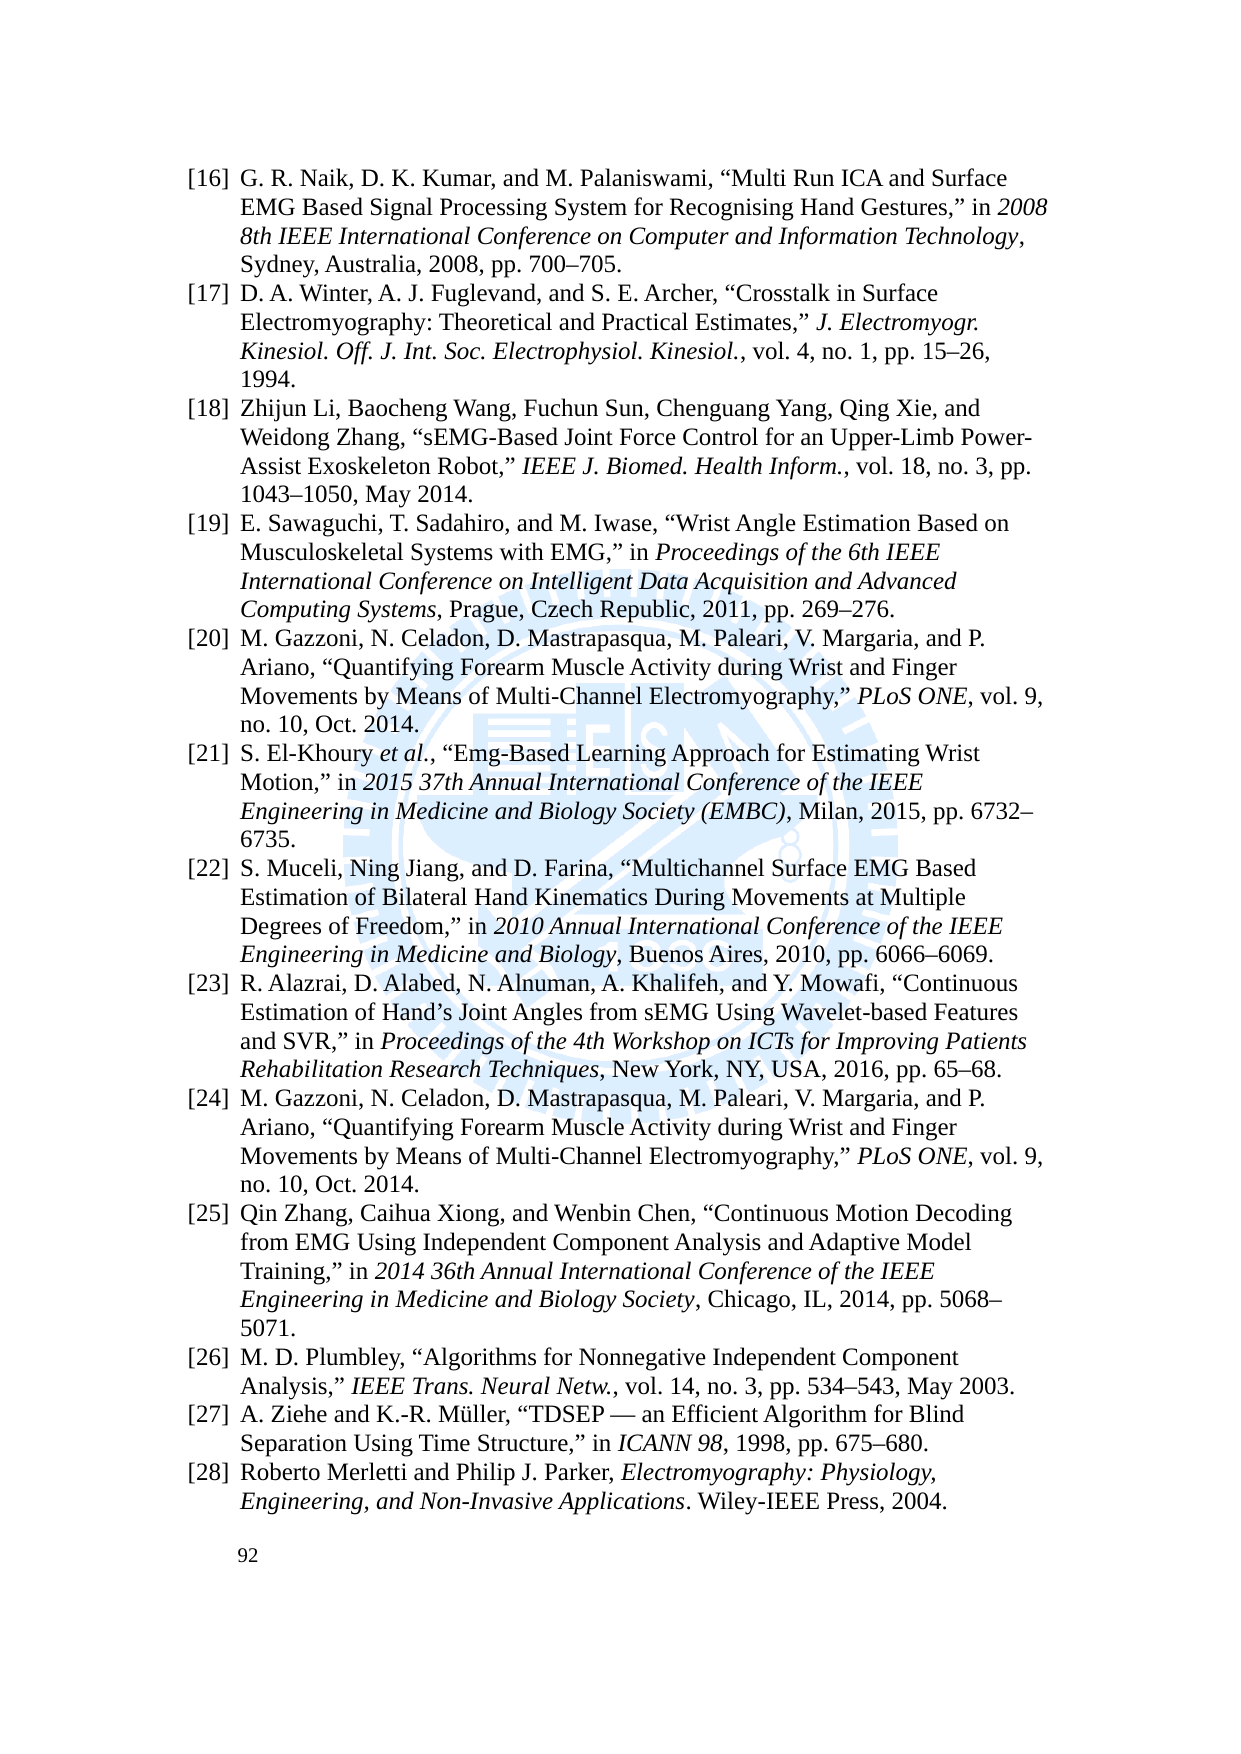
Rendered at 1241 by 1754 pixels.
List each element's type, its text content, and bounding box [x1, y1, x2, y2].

text [28] Roberto Merletti and Philip J. Parker, Electromyography: Physiology, Engineering, and Non-Invasive Applications. Wiley-IEEE Press, 2004. [187, 1457, 1053, 1514]
text [17] D. A. Winter, A. J. Fuglevand, and S. E. Archer, “Crosstalk in Surface Electromyography: Theoretical and Practical Estimates,” J. Electromyogr. Kinesiol. Off. J. Int. Soc. Electrophysiol. Kinesiol., vol. 4, no. 1, pp. 15–26, 1994. [187, 278, 1053, 393]
text [25] Qin Zhang, Caihua Xiong, and Wenbin Chen, “Continuous Motion Decoding from EMG Using Independent Component Analysis and Adaptive Model Training,” in 2014 36th Annual International Conference of the IEEE Engineering in Medicine and Biology Society, Chicago, IL, 2014, pp. 5068–5071. [187, 1198, 1053, 1342]
text [20] M. Gazzoni, N. Celadon, D. Mastrapasqua, M. Paleari, V. Margaria, and P. Ariano, “Quantifying Forearm Muscle Activity during Wrist and Finger Movements by Means of Multi-Channel Electromyography,” PLoS ONE, vol. 9, no. 10, Oct. 2014. [187, 623, 1053, 738]
text [23] R. Alazrai, D. Alabed, N. Alnuman, A. Khalifeh, and Y. Mowafi, “Continuous Estimation of Hand’s Joint Angles from sEMG Using Wavelet-based Features and SVR,” in Proceedings of the 4th Workshop on ICTs for Improving Patients Rehabilitation Research Techniques, New York, NY, USA, 2016, pp. 65–68. [187, 968, 1053, 1083]
text [22] S. Muceli, Ning Jiang, and D. Farina, “Multichannel Surface EMG Based Estimation of Bilateral Hand Kinematics During Movements at Multiple Degrees of Freedom,” in 2010 Annual International Conference of the IEEE Engineering in Medicine and Biology, Buenos Aires, 2010, pp. 6066–6069. [187, 853, 1053, 968]
text [21] S. El-Khoury et al., “Emg-Based Learning Approach for Estimating Wrist Motion,” in 2015 37th Annual International Conference of the IEEE Engineering in Medicine and Biology Society (EMBC), Milan, 2015, pp. 6732–6735. [187, 738, 1053, 853]
text [27] A. Ziehe and K.-R. Müller, “TDSEP — an Efficient Algorithm for Blind Separation Using Time Structure,” in ICANN 98, 1998, pp. 675–680. [187, 1399, 1053, 1457]
text [16] G. R. Naik, D. K. Kumar, and M. Palaniswami, “Multi Run ICA and Surface EMG Based Signal Processing System for Recognising Hand Gestures,” in 2008 8th IEEE International Conference on Computer and Information Technology, Sydney, Australia, 2008, pp. 700–705. [187, 163, 1053, 278]
text [26] M. D. Plumbley, “Algorithms for Nonnegative Independent Component Analysis,” IEEE Trans. Neural Netw., vol. 14, no. 3, pp. 534–543, May 2003. [187, 1342, 1053, 1399]
text [24] M. Gazzoni, N. Celadon, D. Mastrapasqua, M. Paleari, V. Margaria, and P. Ariano, “Quantifying Forearm Muscle Activity during Wrist and Finger Movements by Means of Multi-Channel Electromyography,” PLoS ONE, vol. 9, no. 10, Oct. 2014. [187, 1083, 1053, 1198]
text [18] Zhijun Li, Baocheng Wang, Fuchun Sun, Chenguang Yang, Qing Xie, and Weidong Zhang, “sEMG-Based Joint Force Control for an Upper-Limb Power-Assist Exoskeleton Robot,” IEEE J. Biomed. Health Inform., vol. 18, no. 3, pp. 1043–1050, May 2014. [187, 393, 1053, 508]
text [19] E. Sawaguchi, T. Sadahiro, and M. Iwase, “Wrist Angle Estimation Based on Musculoskeletal Systems with EMG,” in Proceedings of the 6th IEEE International Conference on Intelligent Data Acquisition and Advanced Computing Systems, Prague, Czech Republic, 2011, pp. 269–276. [187, 508, 1053, 623]
